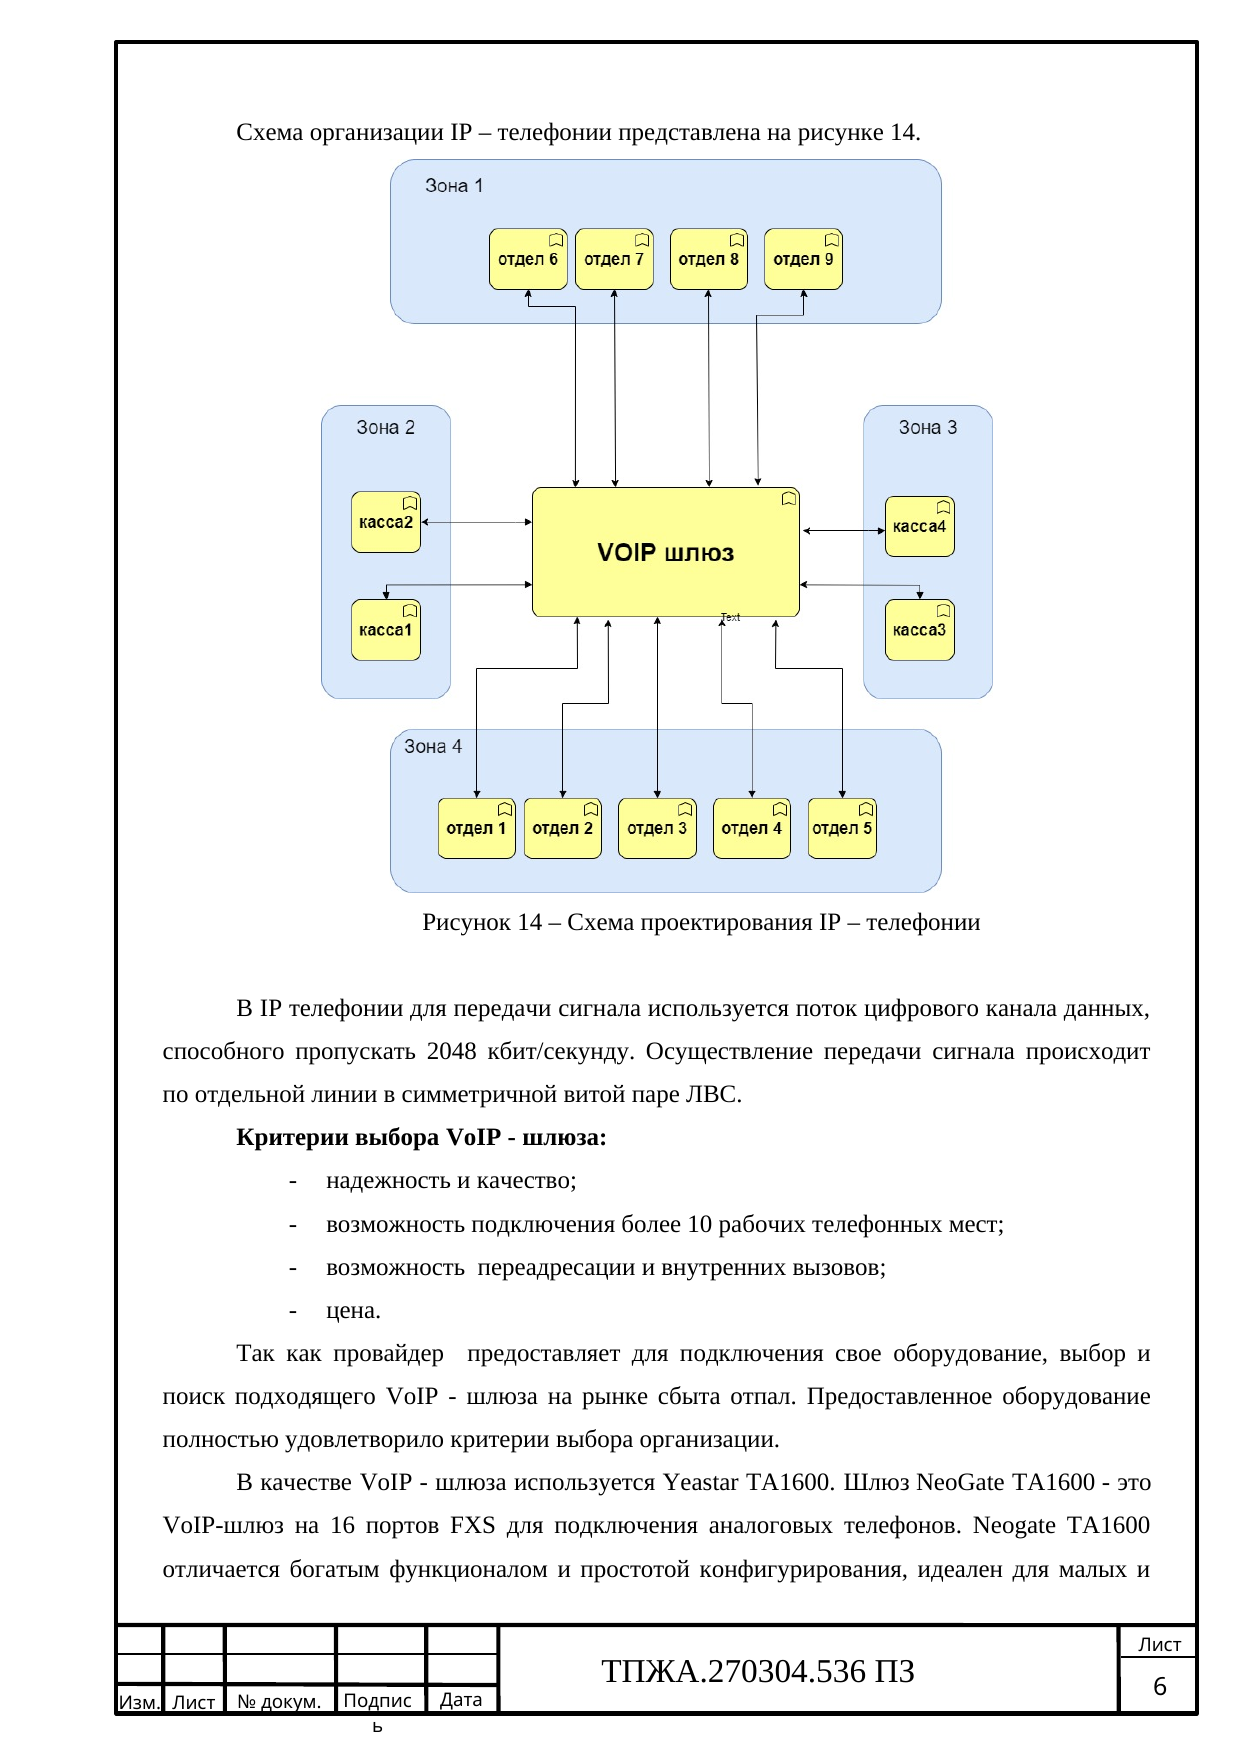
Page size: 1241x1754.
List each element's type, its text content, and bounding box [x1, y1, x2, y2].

text Схема организации IP – телефонии представлена на рисунке 14. [162, 117, 1152, 145]
text Так как провайдер предоставляет для подключения свое оборудование, выбор и поиск подходящего VoIP - шлюза на рынке сбыта отпал. Предоставленное оборудование полностью удовлетворило критерии выбора организации. [162, 1338, 1152, 1453]
list возможность переадресации и внутренних вызовов; [288, 1252, 1152, 1281]
list цена. [288, 1295, 1152, 1324]
list надежность и качество; [288, 1166, 1152, 1194]
picture [321, 159, 993, 893]
text Критерии выбора VoIP - шлюза: [162, 1122, 1152, 1151]
text Рисунок 14 – Схема проектирования IP – телефонии [162, 907, 1152, 936]
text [162, 1467, 1152, 1582]
text В IP телефонии для передачи сигнала используется поток цифрового канала данных, способного пропускать 2048 кбит/секунду. Осуществление передачи сигнала происходит по отдельной линии в симметричной витой паре ЛВС. [162, 993, 1152, 1108]
list возможность подключения более 10 рабочих телефонных мест; [288, 1209, 1152, 1237]
